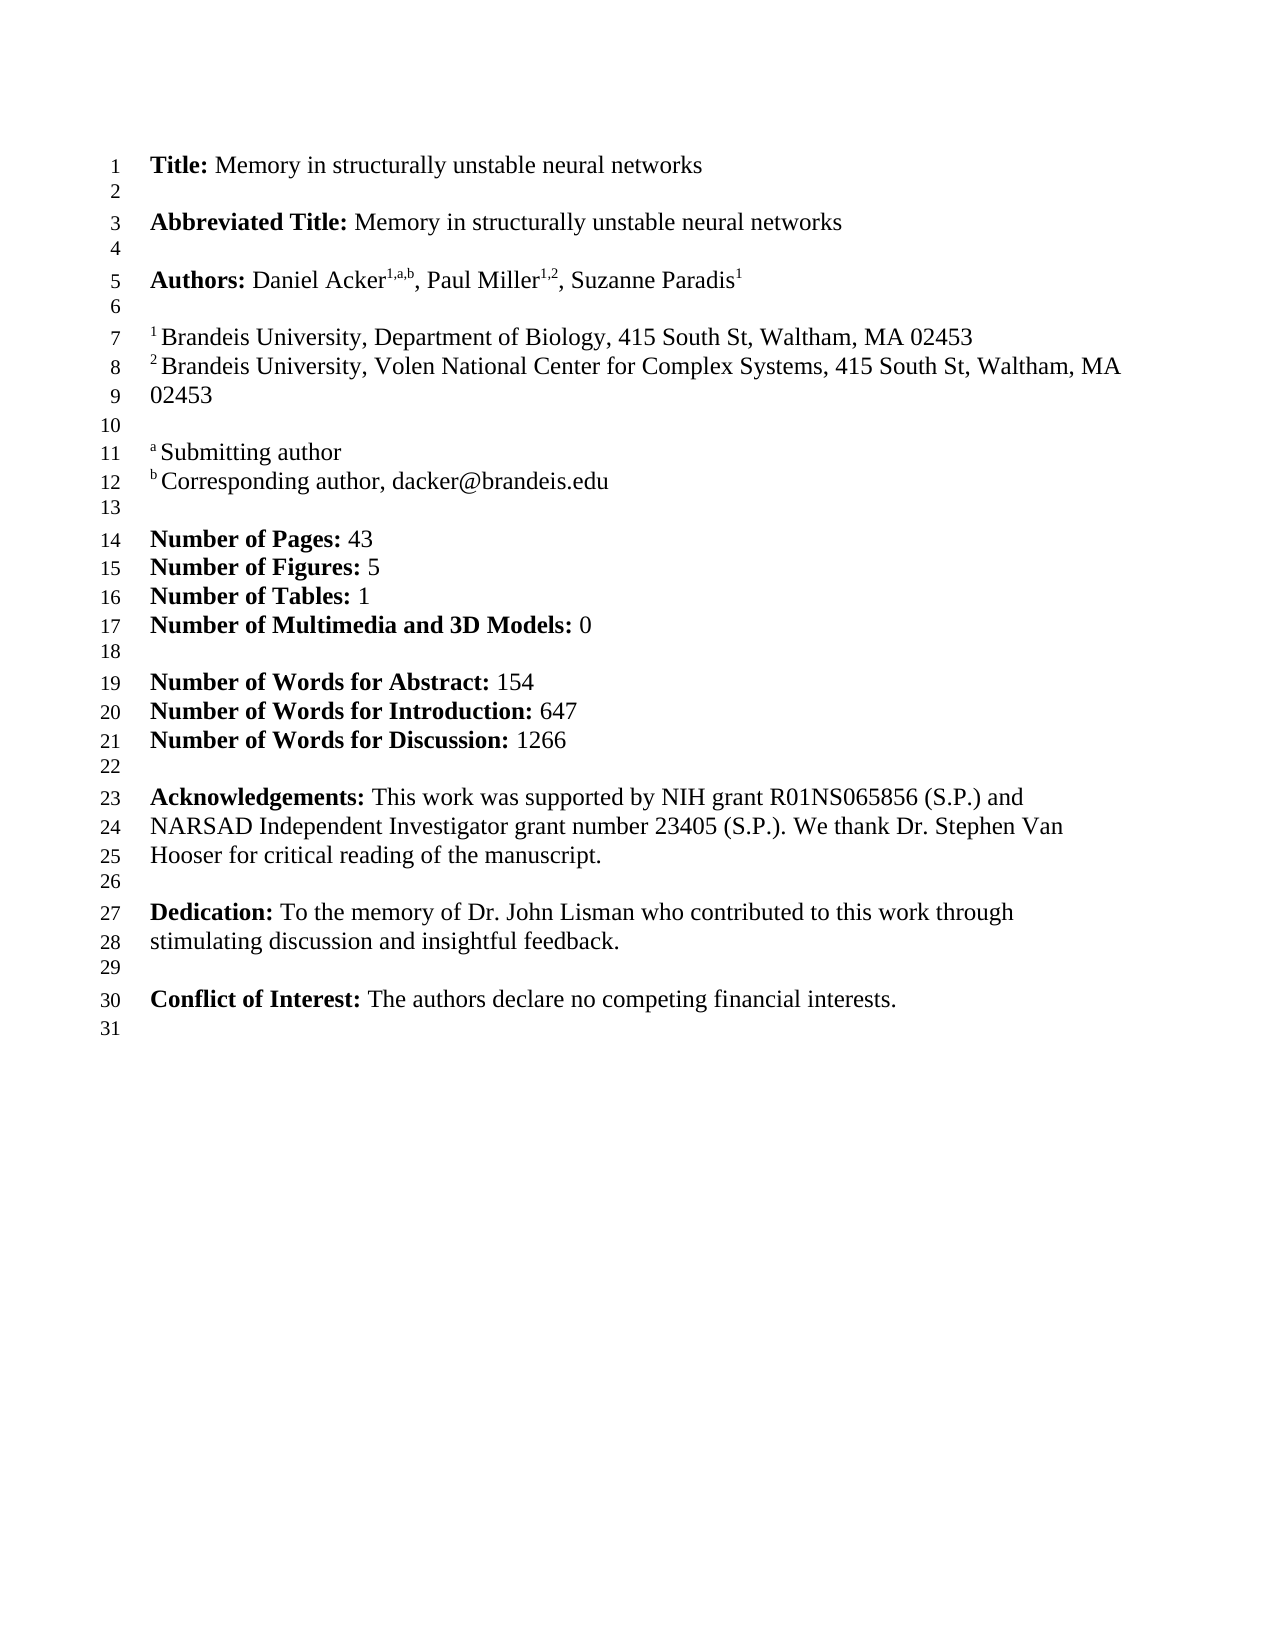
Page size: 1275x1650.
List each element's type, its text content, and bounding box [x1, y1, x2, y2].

text Acknowledgements: This work was supported by NIH grant R01NS065856 (S.P.) and NARSAD Independent Investigator grant number 23405 (S.P.). We thank Dr. Stephen Van Hooser for critical reading of the manuscript. [150, 782, 1125, 869]
text Abbreviated Title: Memory in structurally unstable neural networks [150, 207, 1125, 236]
text Number of Tables: 1 [150, 581, 1125, 610]
text Number of Words for Discussion: 1266 [150, 725, 1125, 754]
text b Corresponding author, dacker@brandeis.edu [150, 466, 1125, 495]
text Number of Multimedia and 3D Models: 0 [150, 610, 1125, 639]
text Conflict of Interest: The authors declare no competing financial interests. [150, 984, 1125, 1012]
text Authors: Daniel Acker1,a,b, Paul Miller1,2, Suzanne Paradis1 [150, 265, 1125, 294]
text Dedication: To the memory of Dr. John Lisman who contributed to this work through stimulating discussion and insightful feedback. [150, 897, 1125, 955]
text Number of Words for Introduction: 647 [150, 696, 1125, 725]
text 2 Brandeis University, Volen National Center for Complex Systems, 415 South St, Waltham, MA 02453 [150, 351, 1125, 409]
text Title: Memory in structurally unstable neural networks [150, 150, 1125, 179]
text Number of Words for Abstract: 154 [150, 667, 1125, 696]
text Number of Figures: 5 [150, 552, 1125, 581]
text 1 Brandeis University, Department of Biology, 415 South St, Waltham, MA 02453 [150, 322, 1125, 351]
text Number of Pages: 43 [150, 524, 1125, 552]
text a Submitting author [150, 437, 1125, 466]
